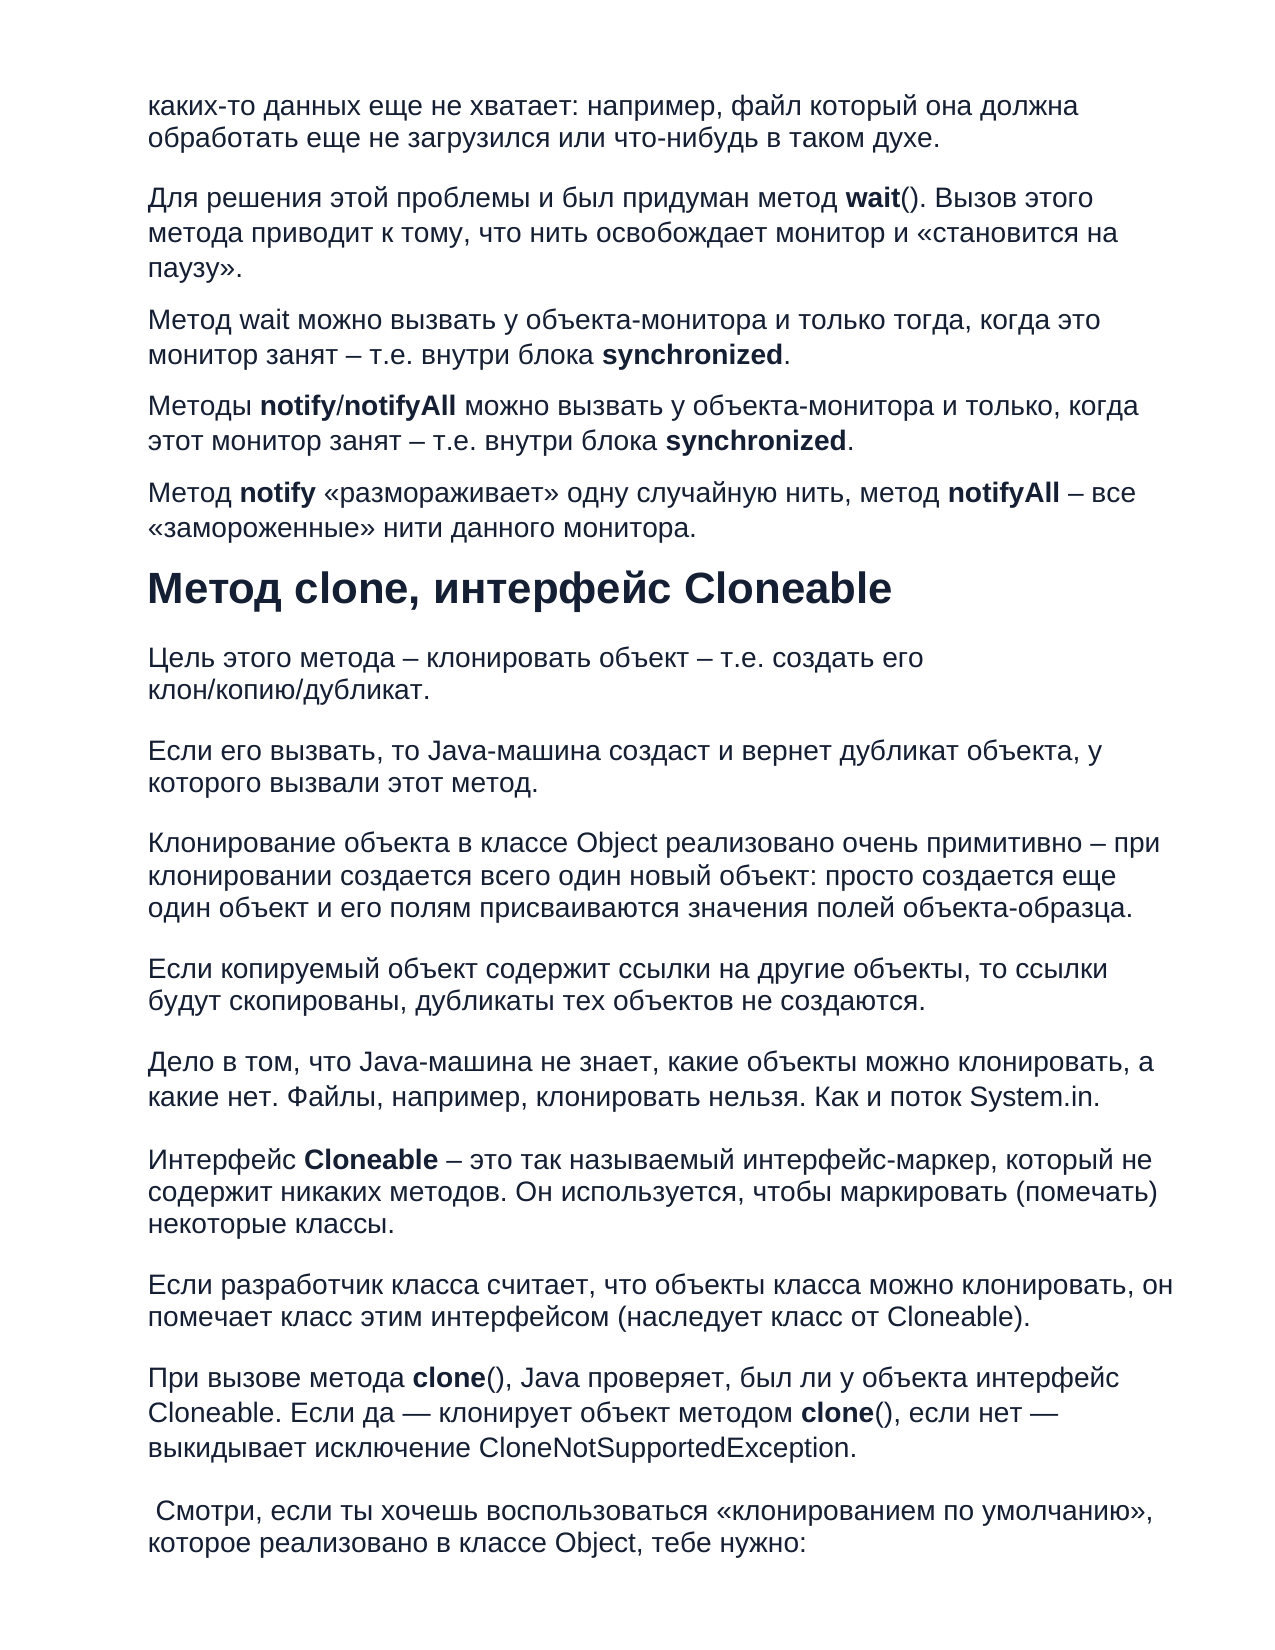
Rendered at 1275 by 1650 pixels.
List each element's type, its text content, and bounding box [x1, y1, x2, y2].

text При вызове метода clone(), Java проверяет, был ли у объекта интерфейс Cloneable. Если да — клонирует объект методом clone(), если нет — выкидывает исключение CloneNotSupportedException. [148, 1361, 1186, 1463]
text Интерфейс Cloneable – это так называемый интерфейс-маркер, который не содержит никаких методов. Он используется, чтобы маркировать (помечать) некоторые классы. [148, 1143, 1186, 1240]
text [148, 88, 1186, 153]
text Метод notify «размораживает» одну случайную нить, метод notifyAll – все «замороженные» нити данного монитора. [148, 476, 1186, 543]
text Методы notify/notifyAll можно вызвать у объекта-монитора и только, когда этот монитор занят – т.е. внутри блока synchronized. [148, 389, 1186, 457]
text Дело в том, что Java-машина не знает, какие объекты можно клонировать, а какие нет. Файлы, например, клонировать нельзя. Как и поток System.in. [148, 1045, 1186, 1112]
text Если его вызвать, то Java-машина создаст и вернет дубликат объекта, у которого вызвали этот метод. [148, 733, 1186, 798]
text Если копируемый объект содержит ссылки на другие объекты, то ссылки будут скопированы, дубликаты тех объектов не создаются. [148, 952, 1186, 1017]
text Если разработчик класса считает, что объекты класса можно клонировать, он помечает класс этим интерфейсом (наследует класс от Cloneable). [148, 1268, 1186, 1333]
text Для решения этой проблемы и был придуман метод wait(). Вызов этого метода приводит к тому, что нить освобождает монитор и «становится на паузу». [148, 181, 1186, 284]
text Цель этого метода – клонировать объект – т.е. создать его клон/копию/дубликат. [148, 641, 1186, 705]
text Смотри, если ты хочешь воспользоваться «клонированием по умолчанию», которое реализовано в классе Object, тебе нужно: [148, 1494, 1186, 1558]
subtitle Метод clone, интерфейс Cloneable [148, 562, 1186, 612]
text Клонирование объекта в классе Object реализовано очень примитивно – при клонировании создается всего один новый объект: просто создается еще один объект и его полям присваиваются значения полей объекта-образца. [148, 826, 1186, 924]
text Метод wait можно вызвать у объекта-монитора и только тогда, когда это монитор занят – т.е. внутри блока synchronized. [148, 303, 1186, 370]
